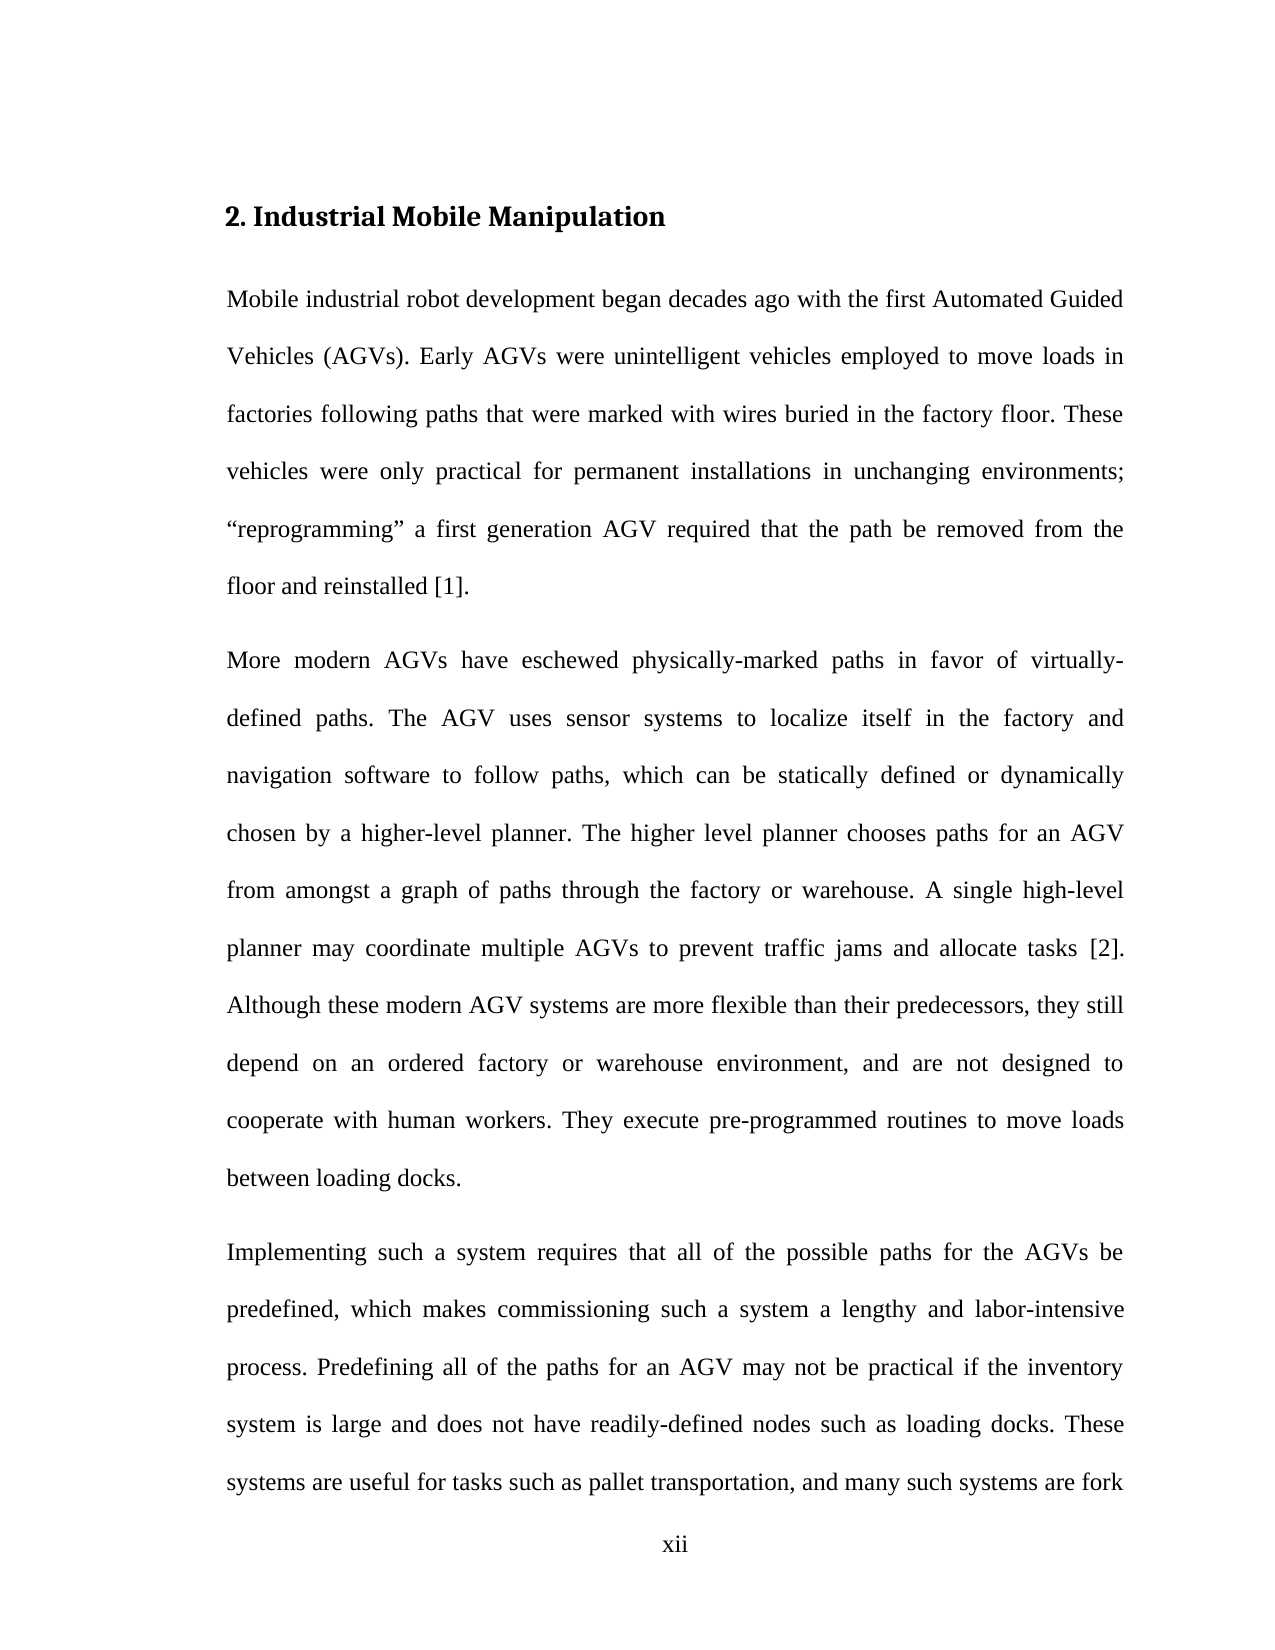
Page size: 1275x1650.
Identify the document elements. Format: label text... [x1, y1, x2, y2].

subtitle Industrial Mobile Manipulation [225, 200, 1125, 233]
text Mobile industrial robot development began decades ago with the first Automated Guided Vehicles (AGVs). Early AGVs were unintelligent vehicles employed to move loads in factories following paths that were marked with wires buried in the factory floor. These vehicles were only practical for permanent installations in unchanging environments; “reprogramming” a first generation AGV required that the path be removed from the floor and reinstalled [1]. [226, 284, 1125, 600]
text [226, 1237, 1125, 1496]
text More modern AGVs have eschewed physically-marked paths in favor of virtually-defined paths. The AGV uses sensor systems to localize itself in the factory and navigation software to follow paths, which can be statically defined or dynamically chosen by a higher-level planner. The higher level planner chooses paths for an AGV from amongst a graph of paths through the factory or warehouse. A single high-level planner may coordinate multiple AGVs to prevent traffic jams and allocate tasks [2]. Although these modern AGV systems are more flexible than their predecessors, they still depend on an ordered factory or warehouse environment, and are not designed to cooperate with human workers. They execute pre-programmed routines to move loads between loading docks. [226, 645, 1125, 1192]
